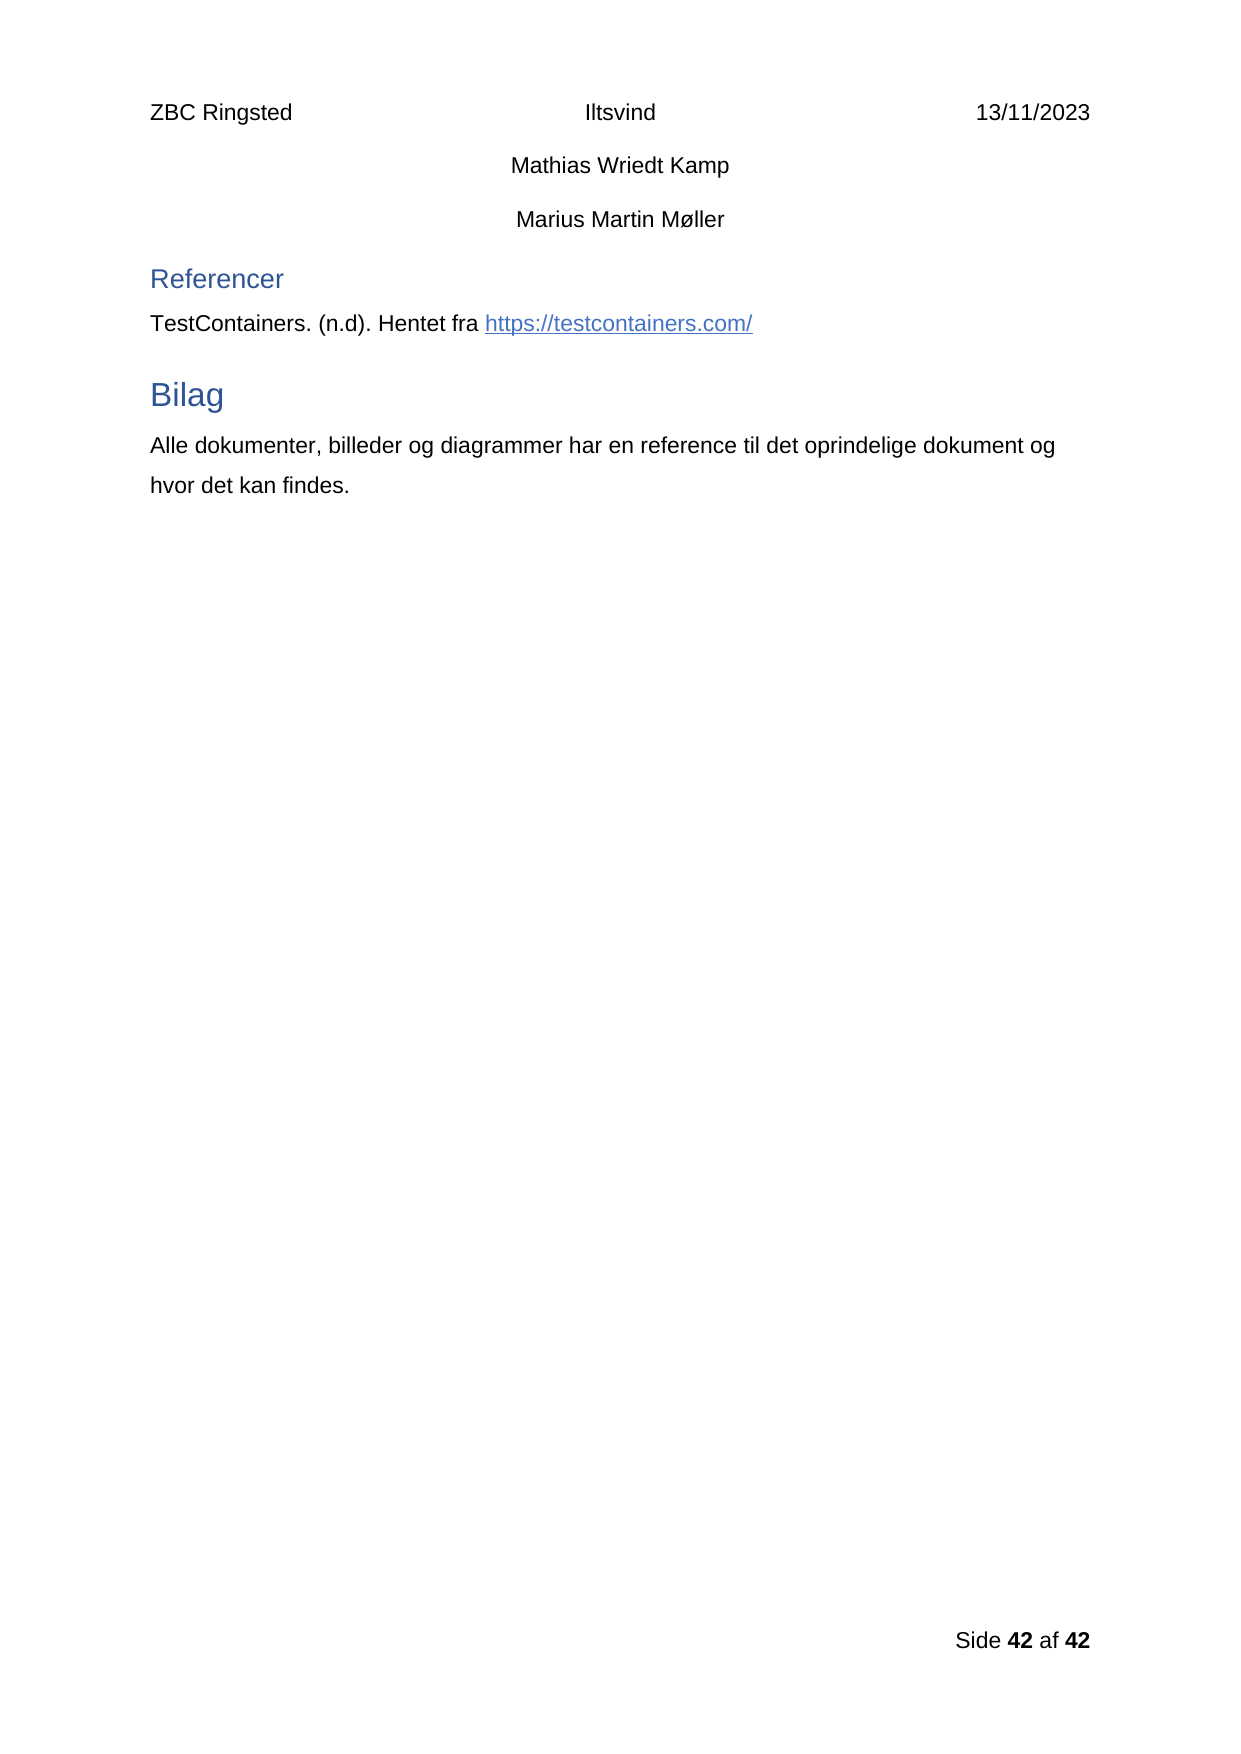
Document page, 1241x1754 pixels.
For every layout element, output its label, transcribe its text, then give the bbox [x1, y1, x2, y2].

text Alle dokumenter, billeder og diagrammer har en reference til det oprindelige dokument og hvor det kan findes. [150, 432, 1090, 498]
subtitle Referencer [150, 263, 1090, 294]
subtitle Bilag [150, 374, 1090, 413]
text TestContainers. (n.d). Hentet fra https://testcontainers.com/ [150, 310, 1090, 336]
